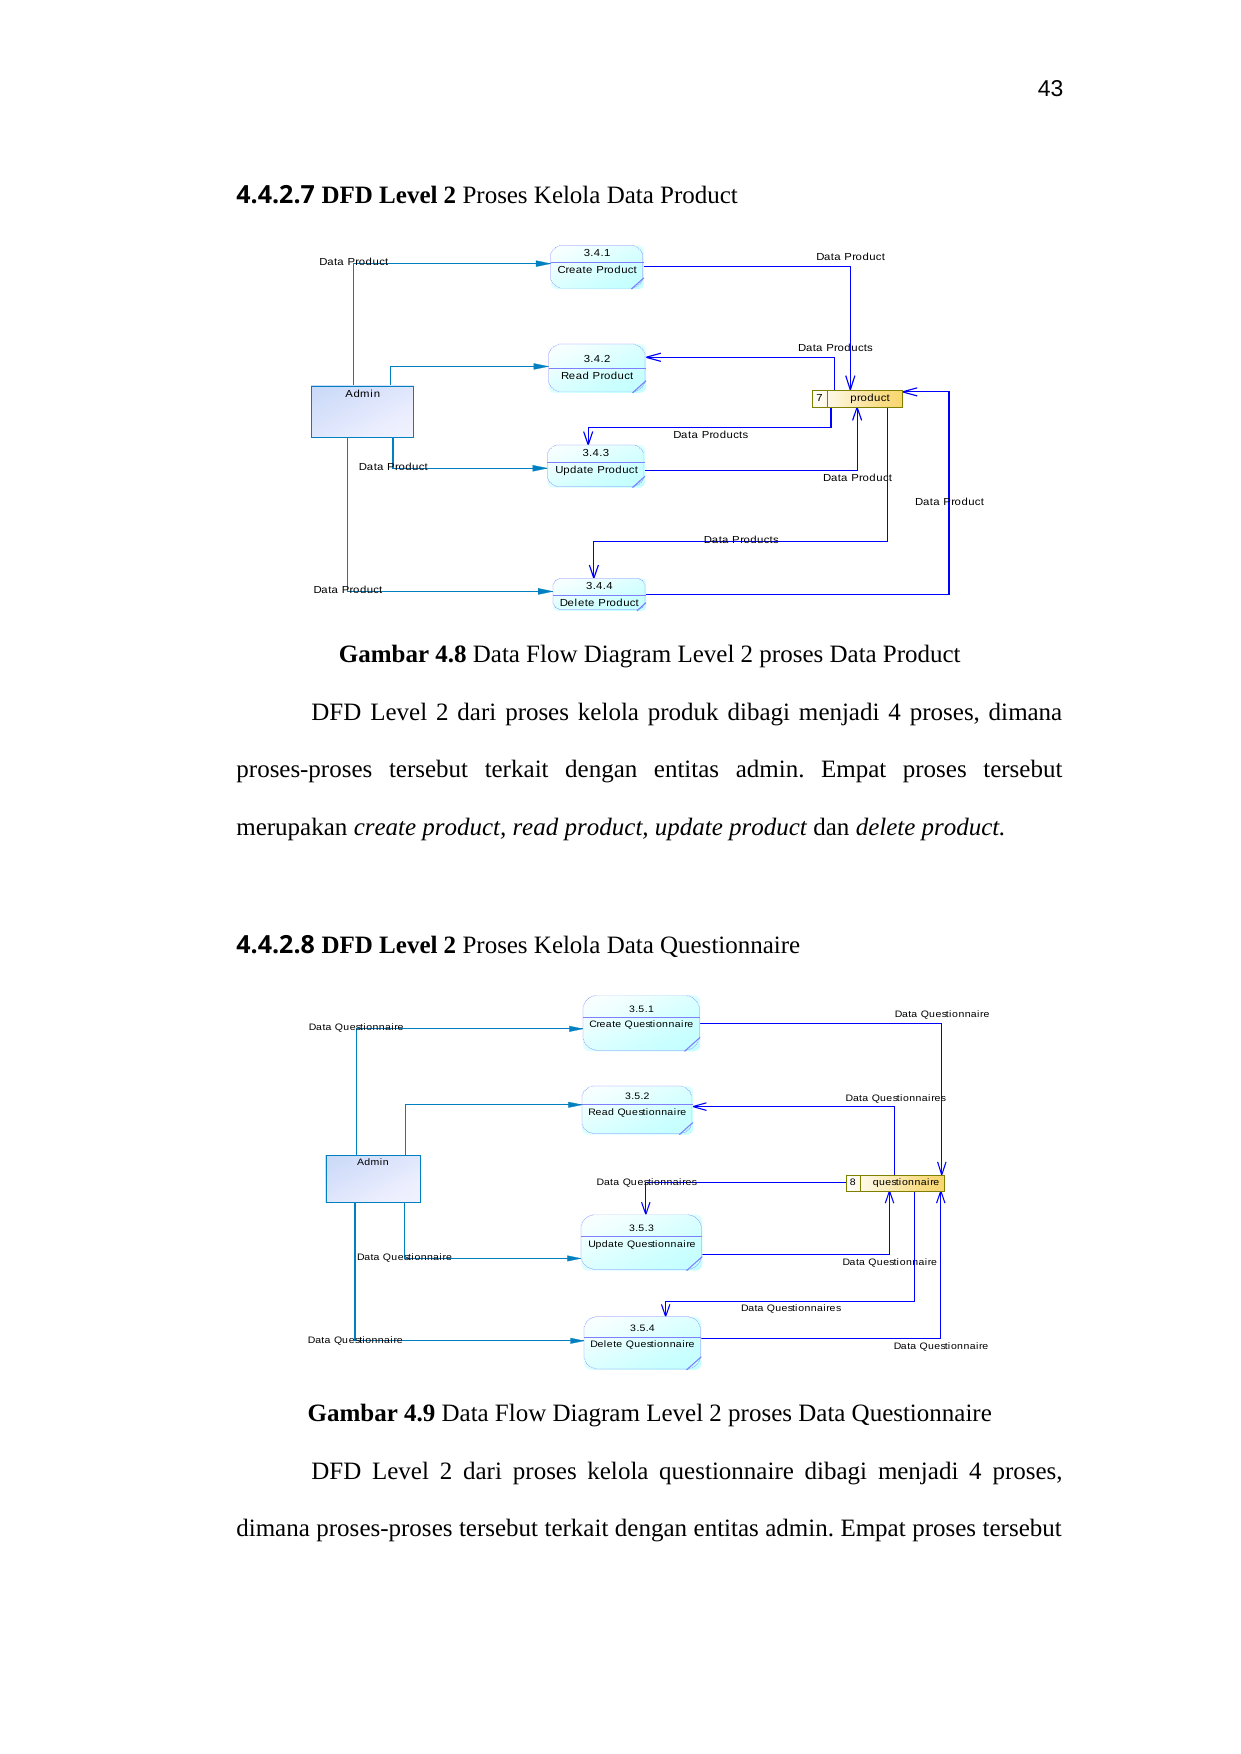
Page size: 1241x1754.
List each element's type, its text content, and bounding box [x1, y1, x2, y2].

list 4.4.2.8 DFD Level 2 Proses Kelola Data Questionnaire [236, 927, 1063, 961]
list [236, 1456, 1063, 1542]
list 4.4.2.7 DFD Level 2 Proses Kelola Data Product [236, 177, 1063, 211]
list Gambar 4.9 Data Flow Diagram Level 2 proses Data Questionnaire [236, 1398, 1063, 1427]
list DFD Level 2 dari proses kelola produk dibagi menjadi 4 proses, dimana proses-proses tersebut terkait dengan entitas admin. Empat proses tersebut merupakan create product, read product, update product dan delete product. [236, 697, 1063, 841]
list Gambar 4.8 Data Flow Diagram Level 2 proses Data Product [236, 639, 1063, 668]
